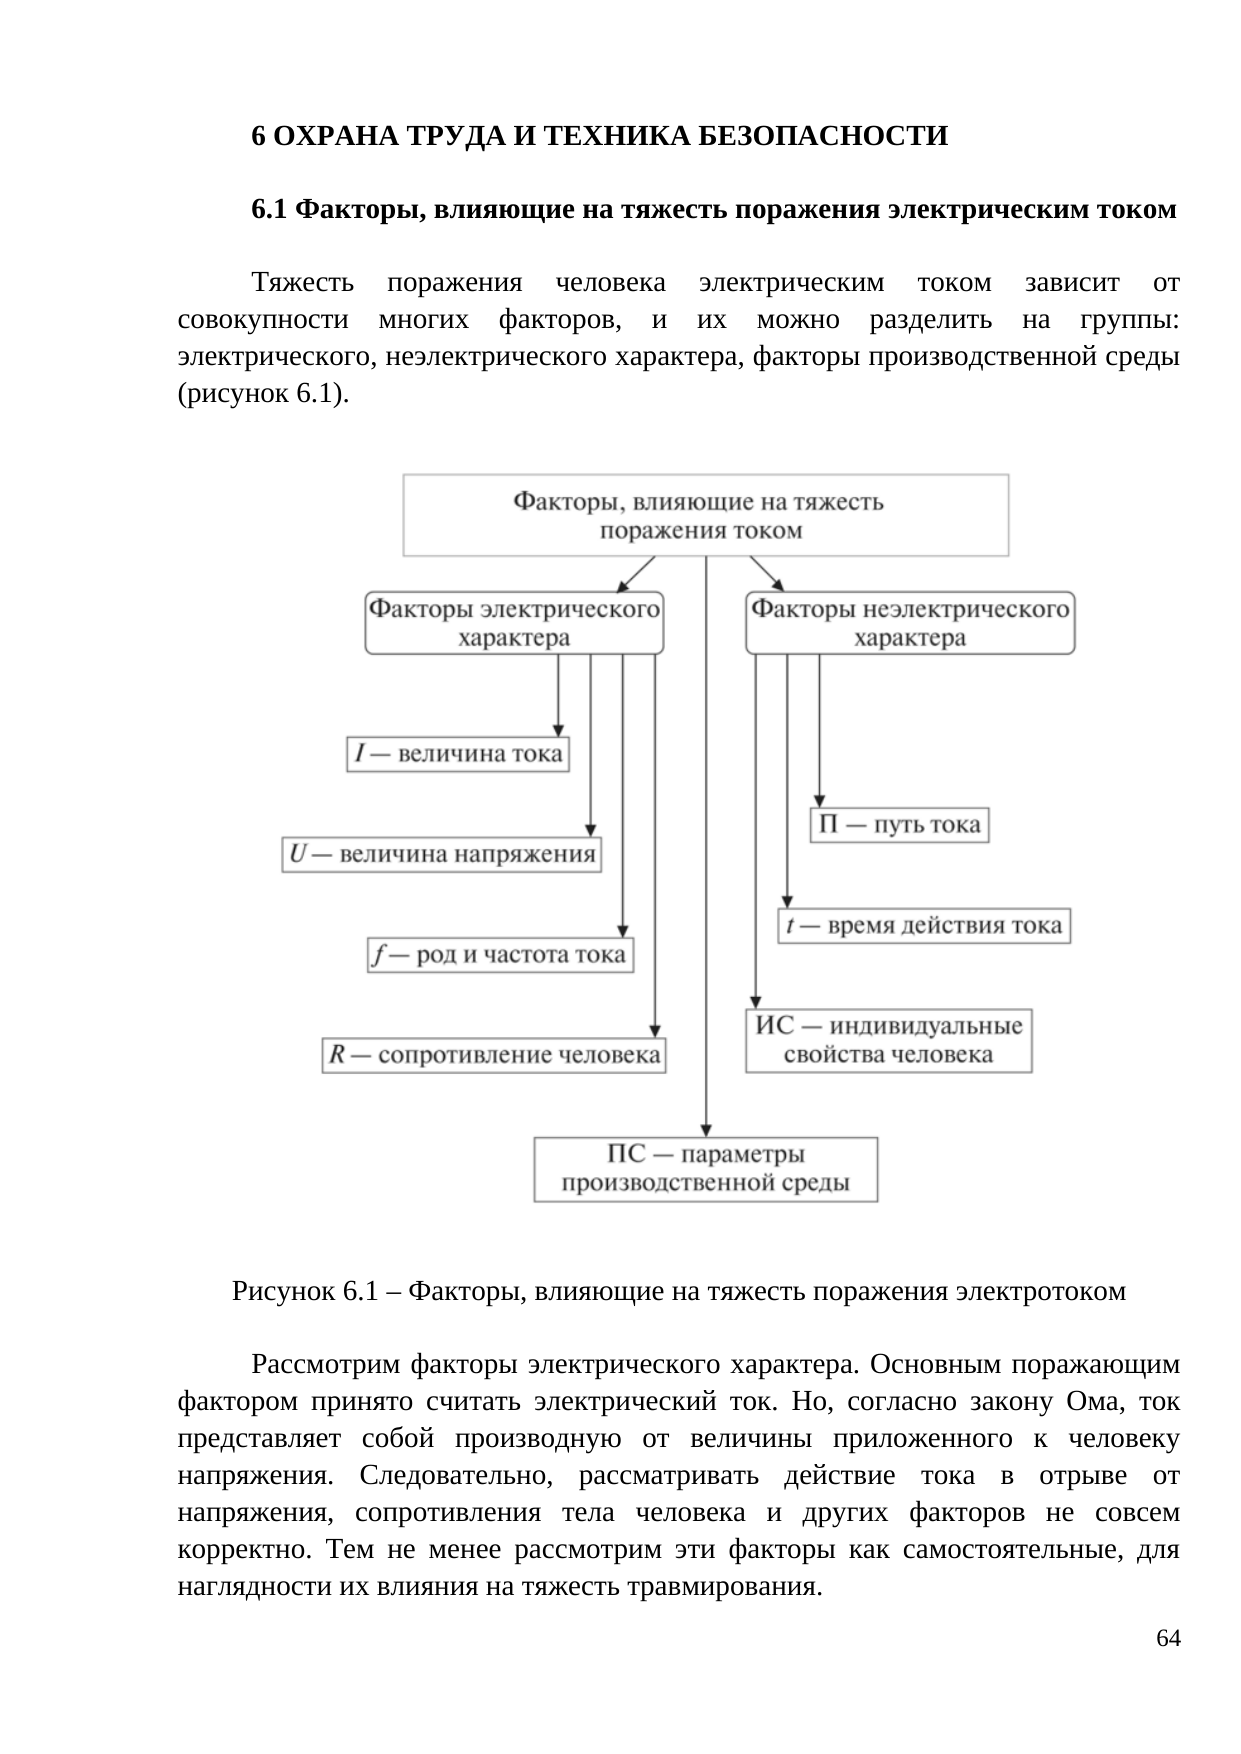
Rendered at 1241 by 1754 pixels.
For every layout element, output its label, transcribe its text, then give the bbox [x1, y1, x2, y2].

text Тяжесть поражения человека электрическим током зависит от совокупности многих факторов, и их можно разделить на группы: электрического, неэлектрического характера, факторы производственной среды (рисунок 6.1). [177, 264, 1181, 408]
text Рассмотрим факторы электрического характера. Основным поражающим фактором принято считать электрический ток. Но, согласно закону Ома, ток представляет собой производную от величины приложенного к человеку напряжения. Следовательно, рассматривать действие тока в отрыве от напряжения, сопротивления тела человека и других факторов не совсем корректно. Тем не менее рассмотрим эти факторы как самостоятельные, для наглядности их влияния на тяжесть травмирования. [177, 1346, 1181, 1601]
subtitle 6.1 Факторы, влияющие на тяжесть поражения электрическим током [251, 191, 1181, 225]
text Рисунок 6.1 – Факторы, влияющие на тяжесть поражения электротоком [177, 1273, 1181, 1306]
subtitle 6 ОХРАНА ТРУДА И ТЕХНИКА БЕЗОПАСНОСТИ [177, 118, 1181, 152]
picture [265, 448, 1094, 1233]
